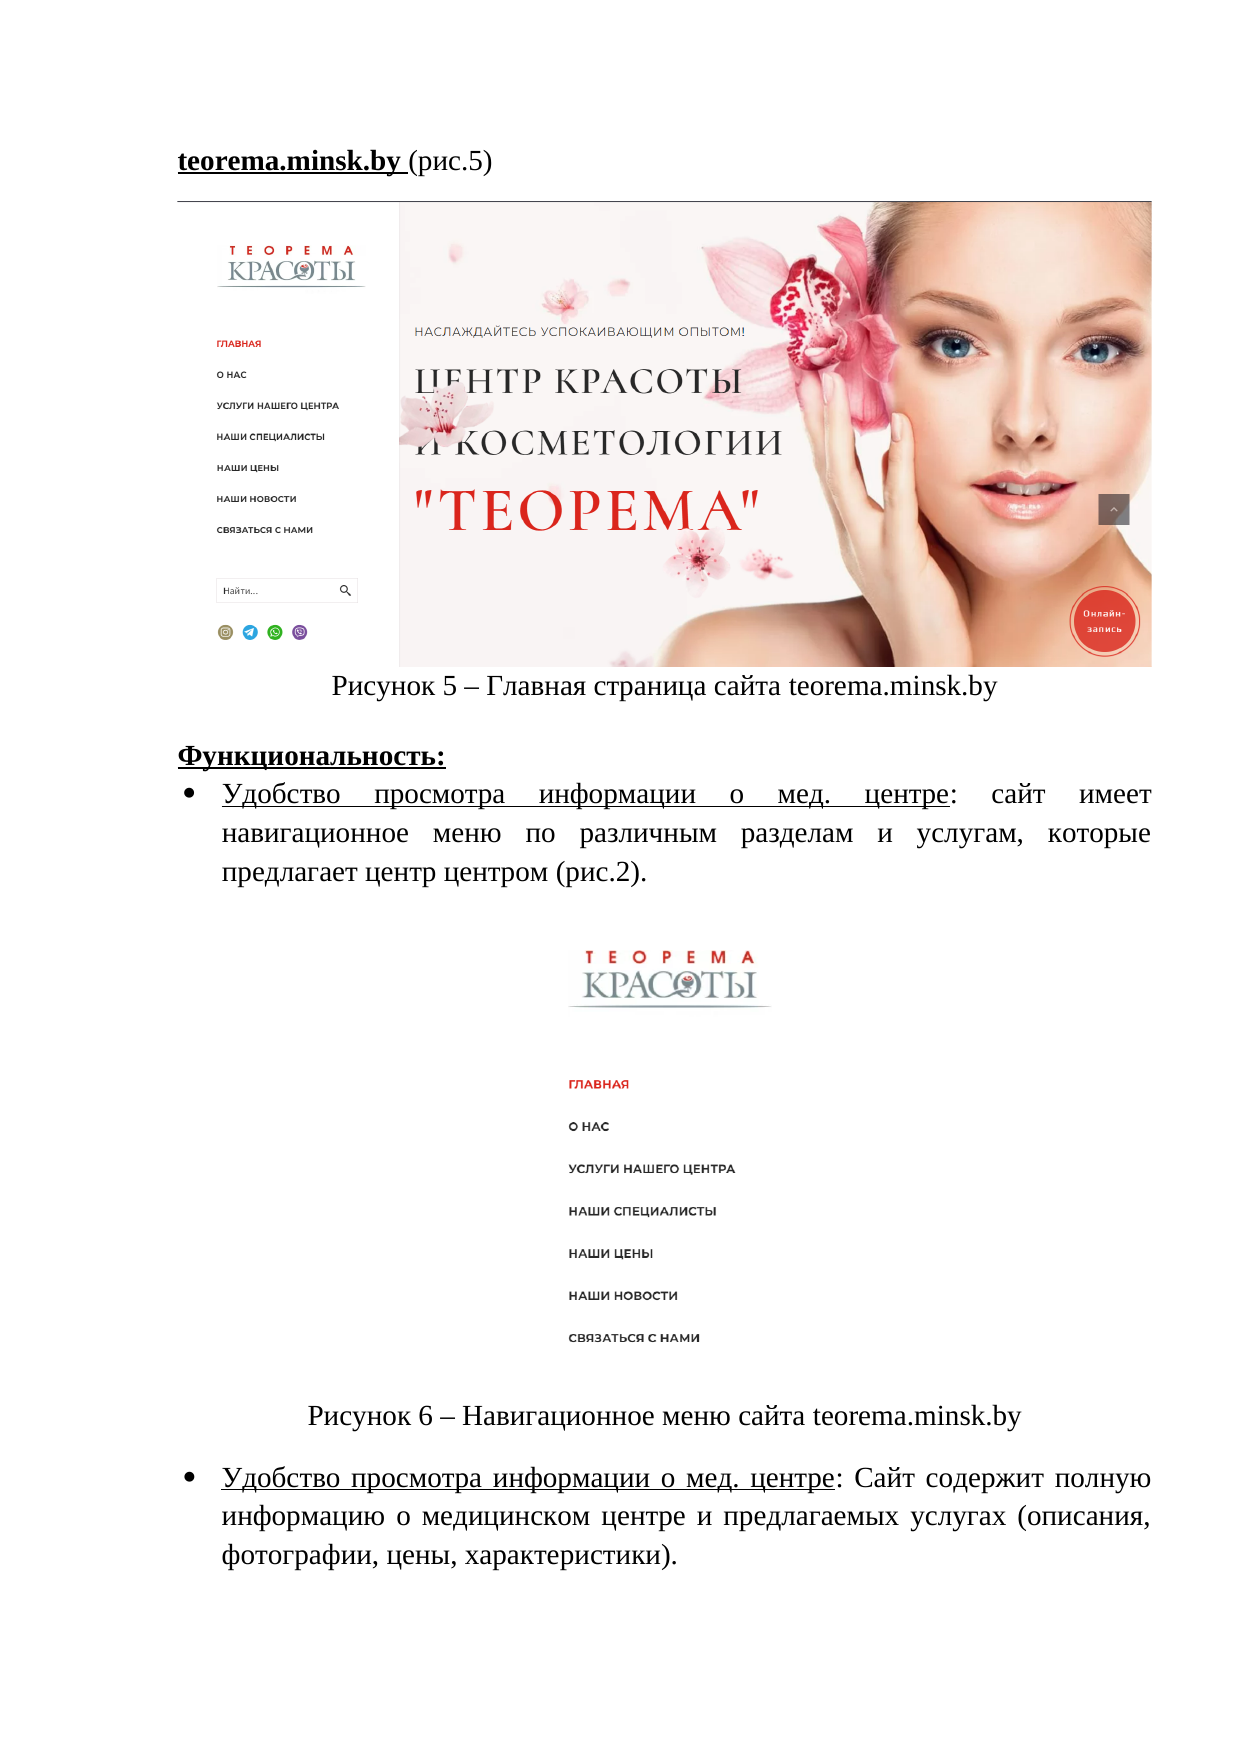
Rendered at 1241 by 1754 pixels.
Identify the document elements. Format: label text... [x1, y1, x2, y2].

text Функциональность: [177, 738, 1152, 772]
picture [512, 892, 817, 1397]
list Удобство просмотра информации о мед. центре: сайт имеет навигационное меню по различным разделам и услугам, которые предлагает центр центром (рис.2). [184, 777, 1152, 887]
picture [177, 201, 1152, 667]
text Рисунок 5 – Главная страница сайта teorema.minsk.by [177, 668, 1152, 702]
list Удобство просмотра информации о мед. центре: Сайт содержит полную информацию о медицинском центре и предлагаемых услугах (описания, фотографии, цены, характеристики). [184, 1460, 1152, 1570]
text teorema.minsk.by (рис.5) [177, 143, 1152, 177]
text Рисунок 6 – Навигационное меню сайта teorema.minsk.by [177, 1398, 1152, 1432]
